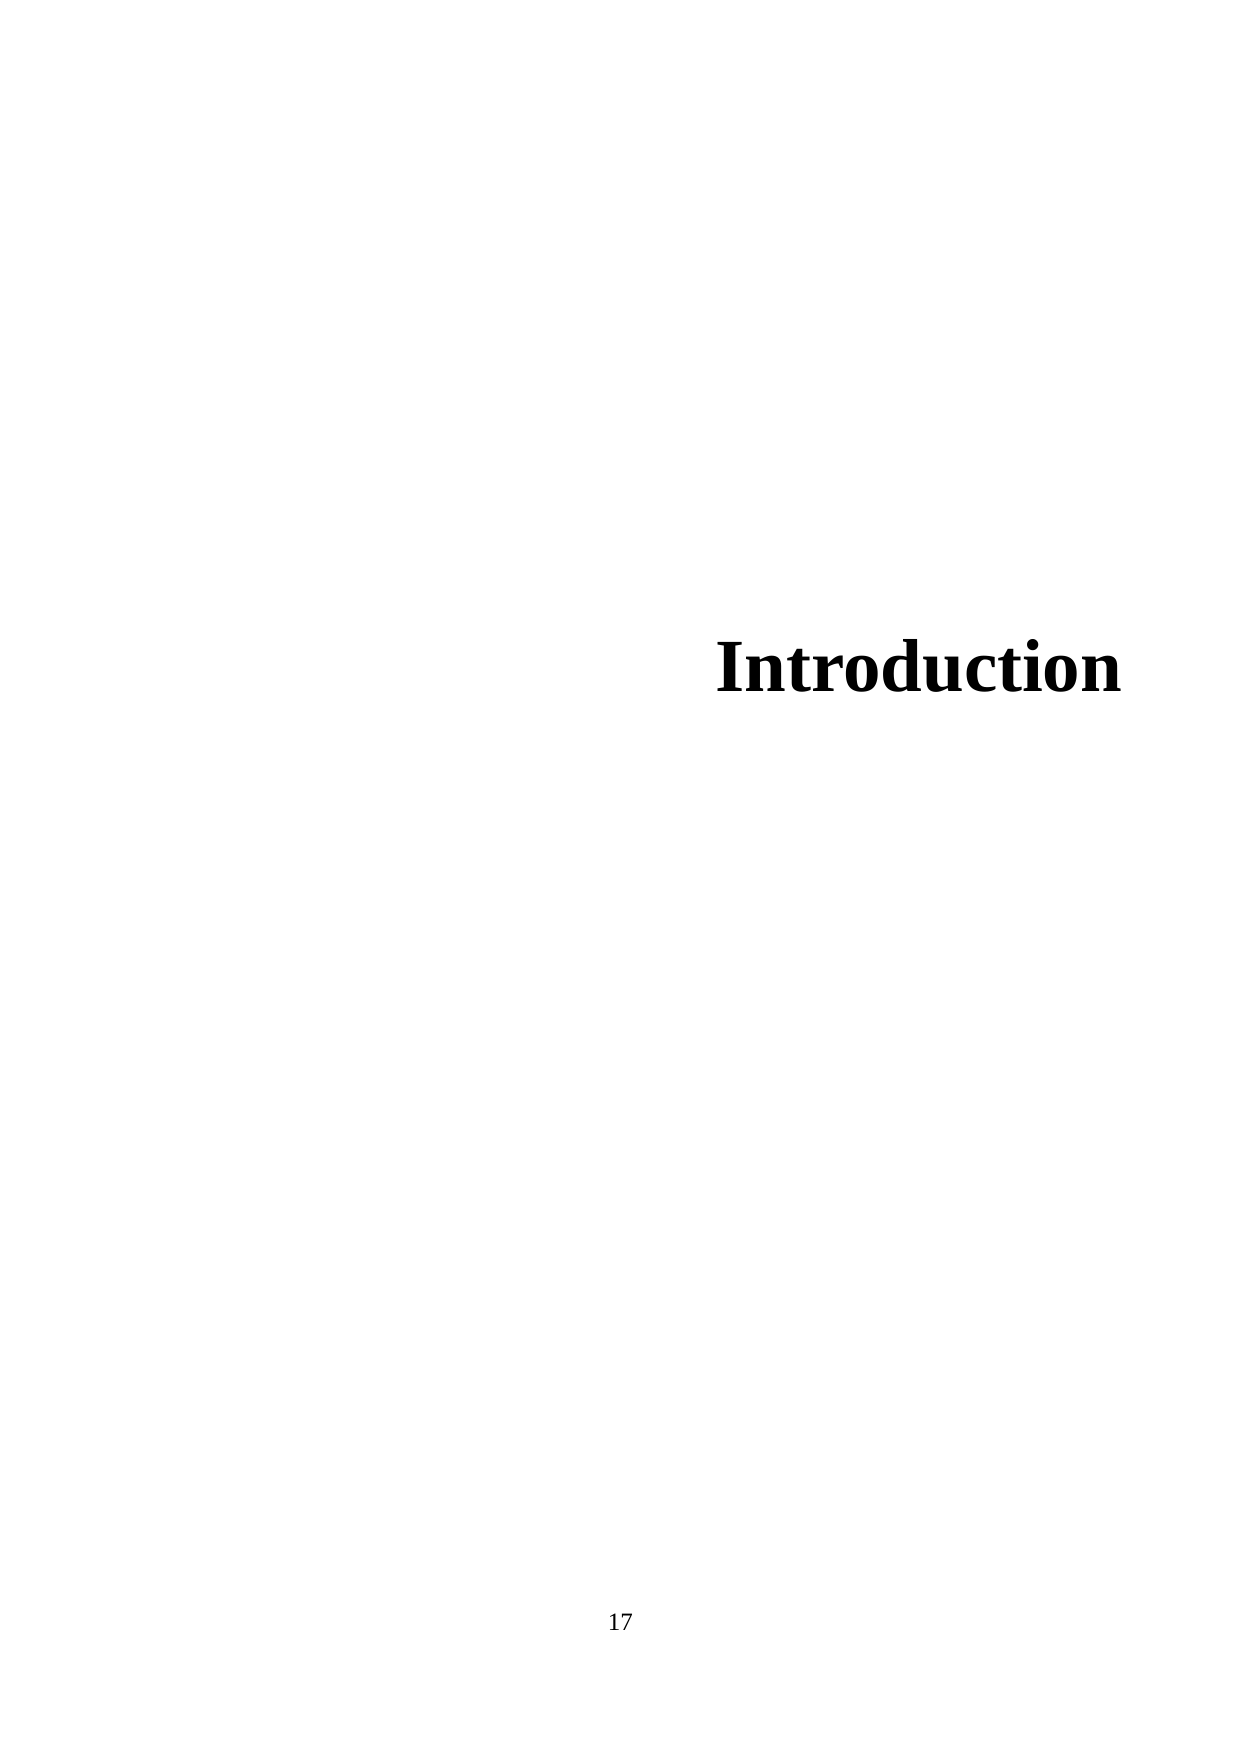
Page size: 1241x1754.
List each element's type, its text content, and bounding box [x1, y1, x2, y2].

subtitle Introduction [118, 621, 1122, 708]
